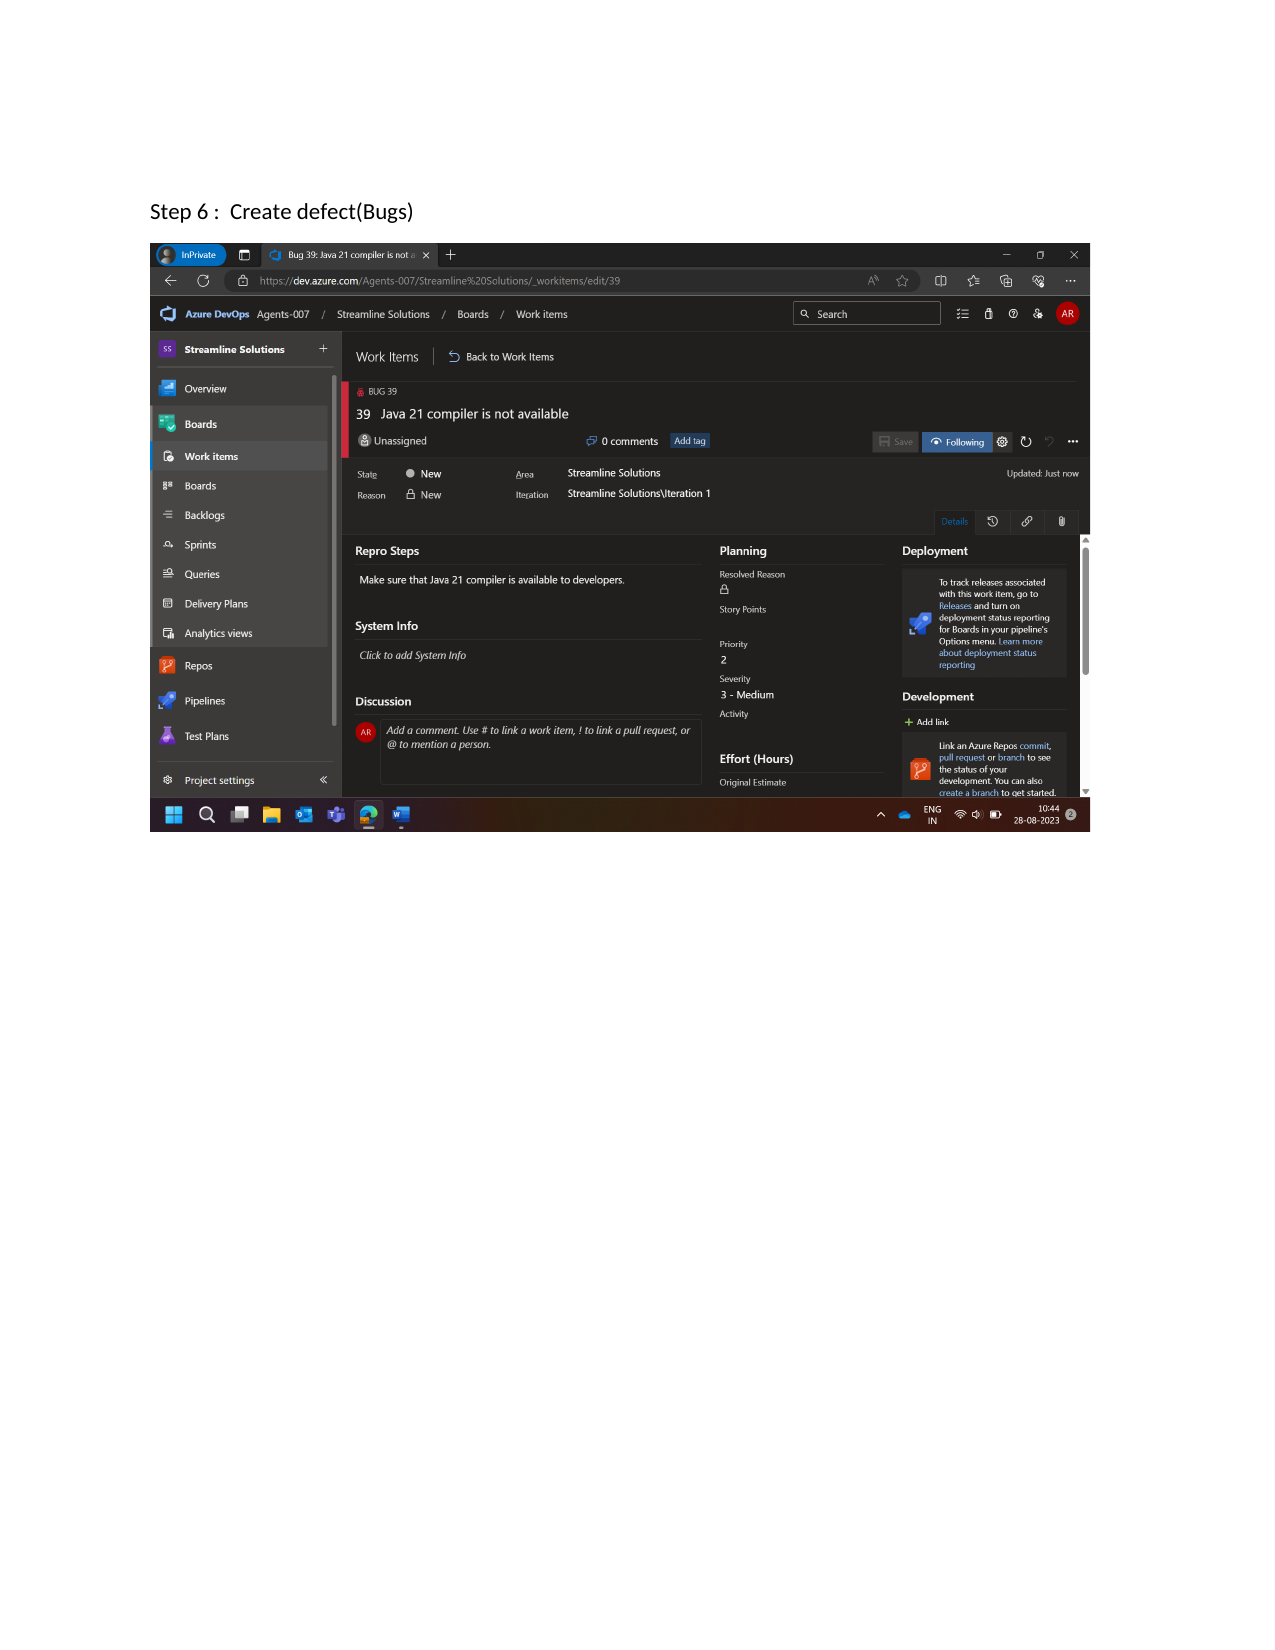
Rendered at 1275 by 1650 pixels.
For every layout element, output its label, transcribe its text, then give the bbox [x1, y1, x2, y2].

picture [150, 243, 1091, 832]
text Step 6 : Create defect(Bugs) [150, 197, 1125, 225]
